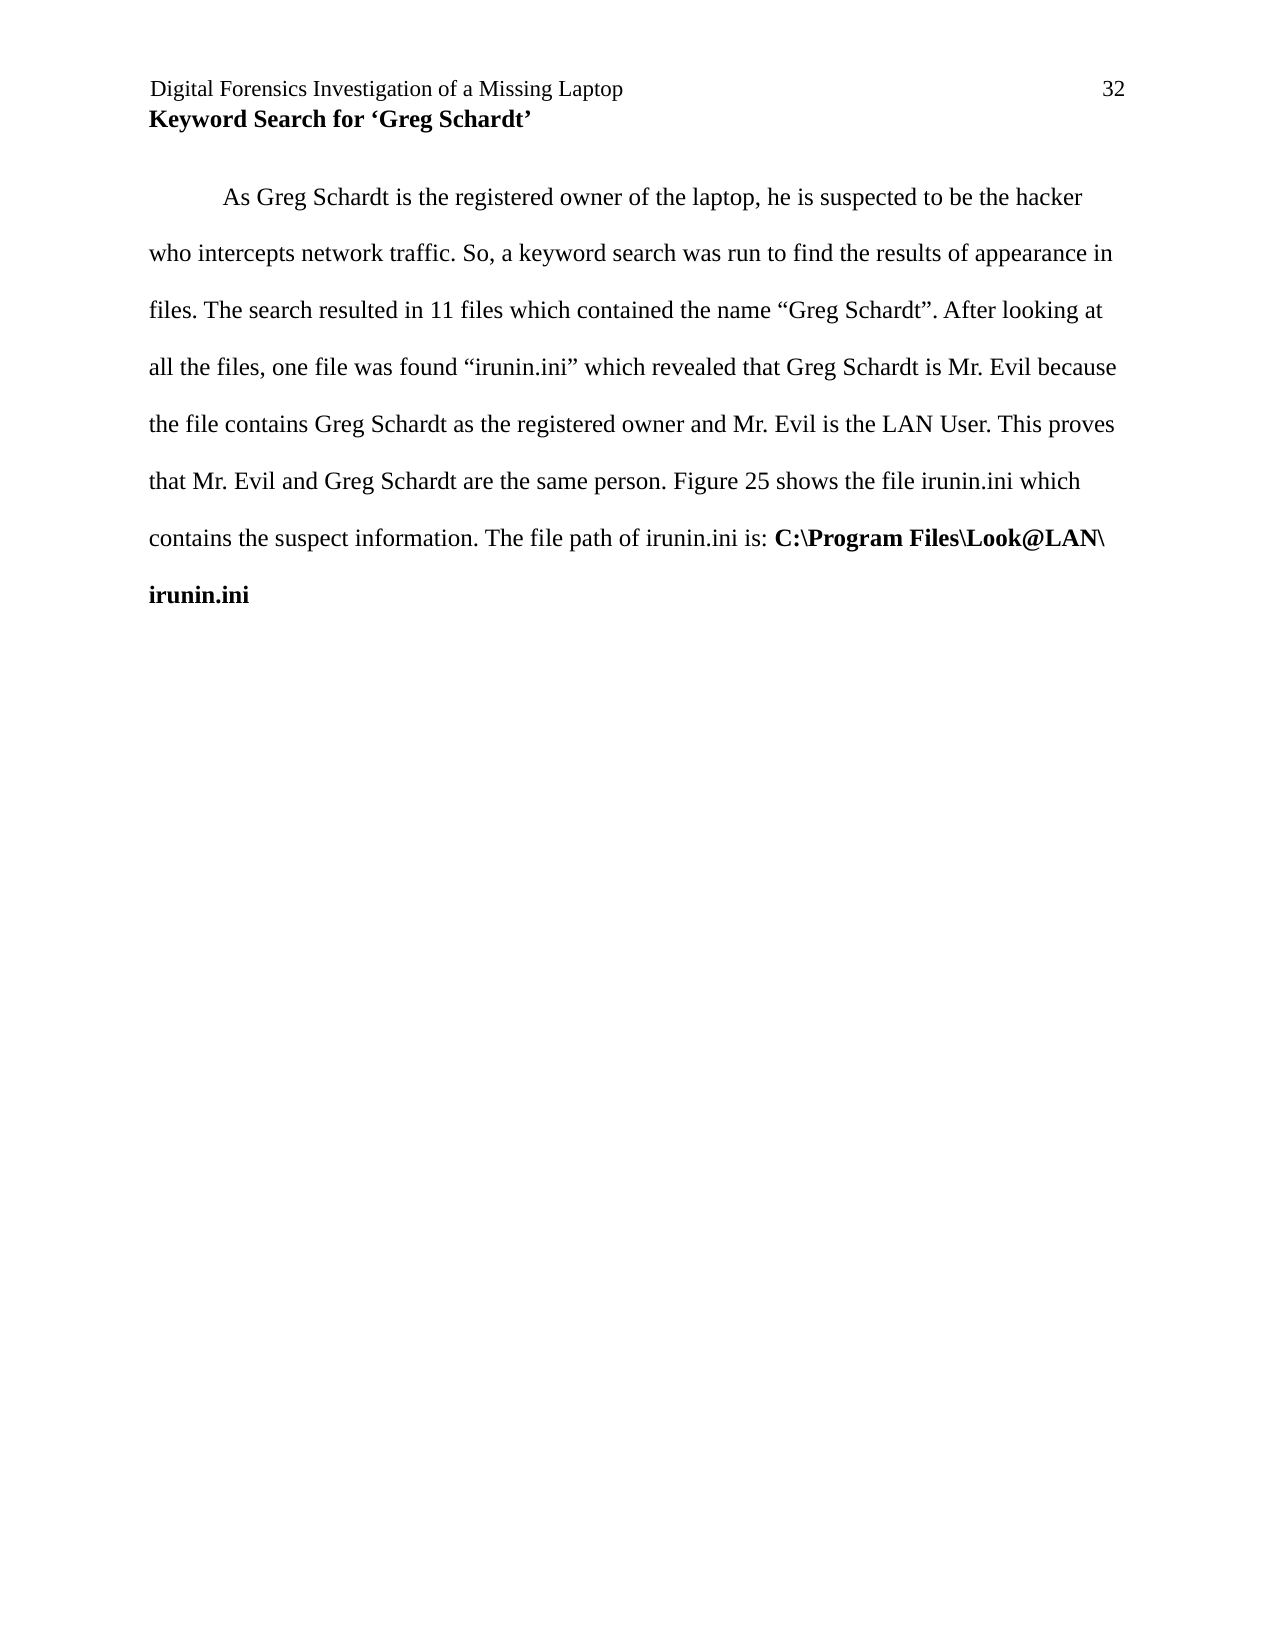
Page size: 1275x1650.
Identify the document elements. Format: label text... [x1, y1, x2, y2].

subtitle Keyword Search for ‘Greg Schardt’ [148, 104, 1125, 132]
text As Greg Schardt is the registered owner of the laptop, he is suspected to be the hacker who intercepts network traffic. So, a keyword search was run to find the results of appearance in files. The search resulted in 11 files which contained the name “Greg Schardt”. After looking at all the files, one file was found “irunin.ini” which revealed that Greg Schardt is Mr. Evil because the file contains Greg Schardt as the registered owner and Mr. Evil is the LAN User. This proves that Mr. Evil and Greg Schardt are the same person. Figure 25 shows the file irunin.ini which contains the suspect information. The file path of irunin.ini is: C:\Program Files\Look@LAN\irunin.ini [148, 182, 1125, 608]
